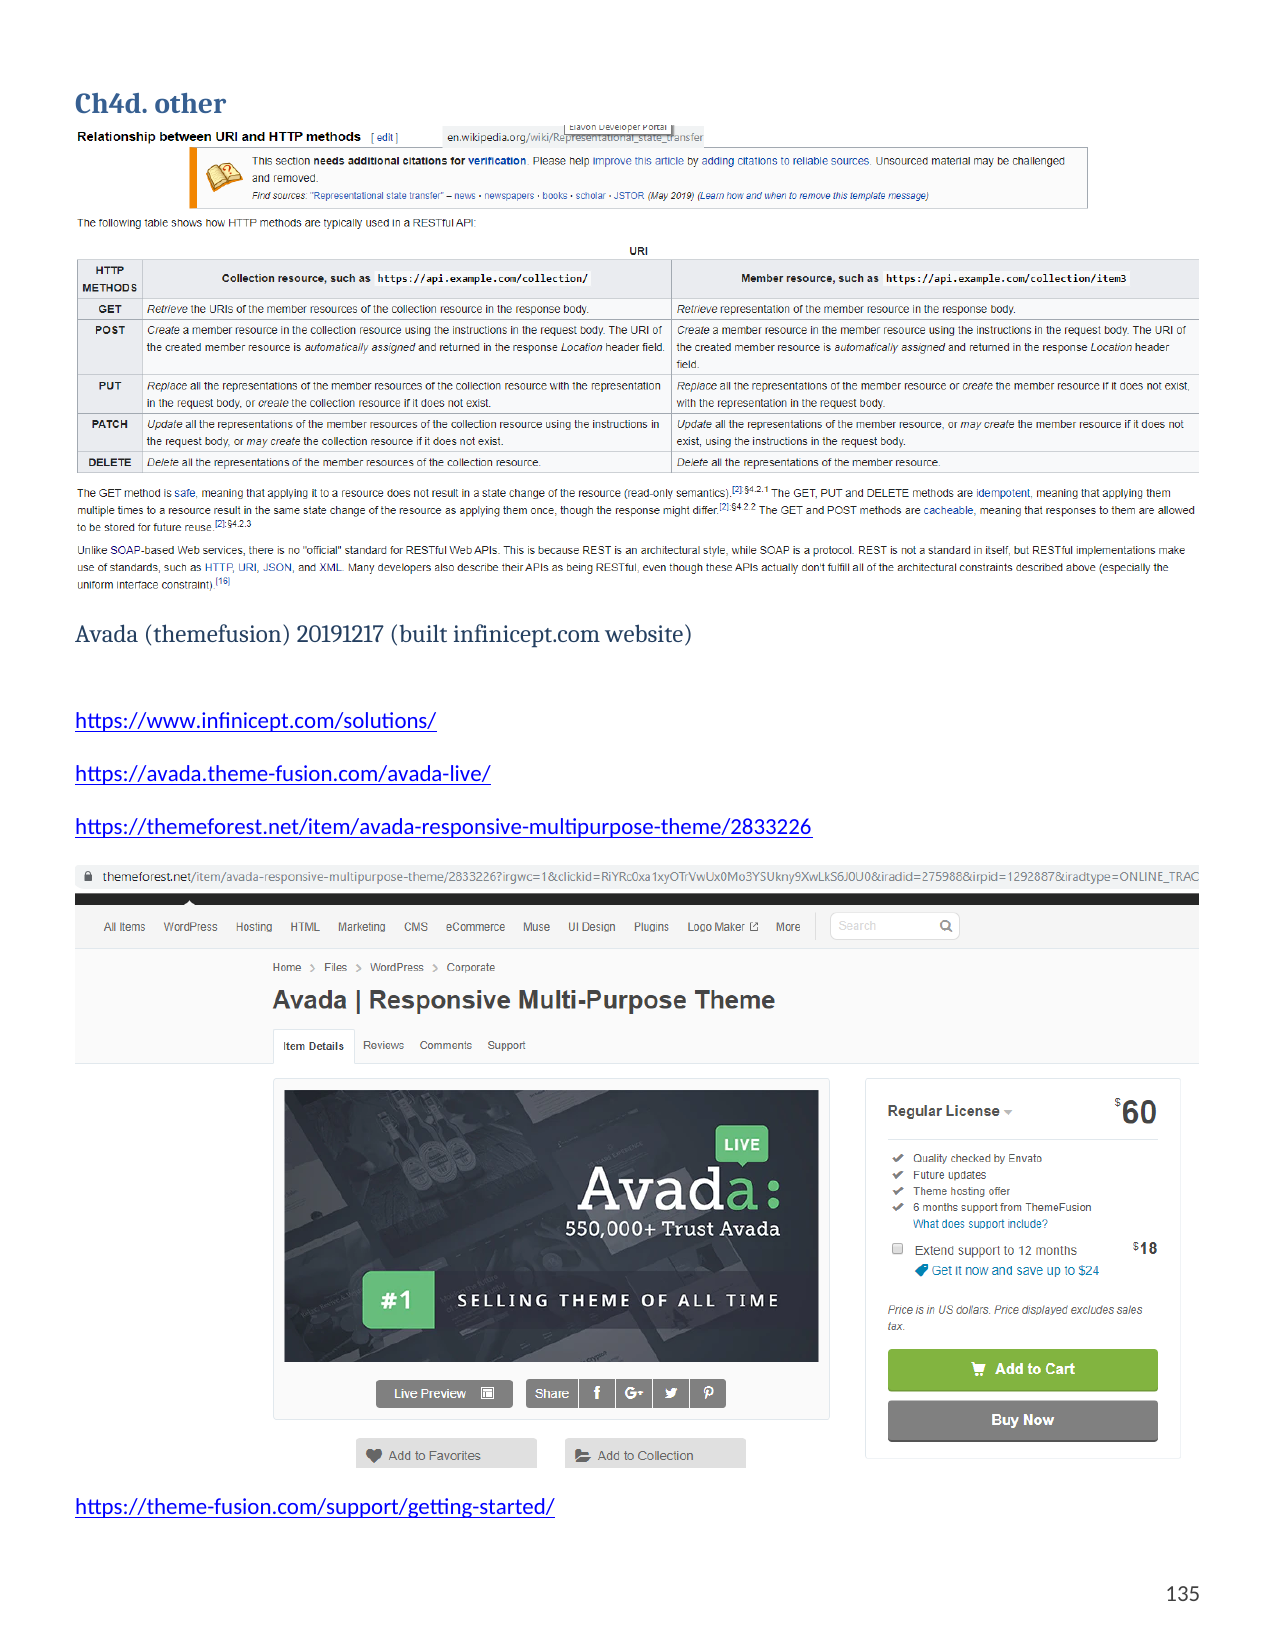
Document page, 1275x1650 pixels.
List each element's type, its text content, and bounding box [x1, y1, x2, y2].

text https://avada.theme-fusion.com/avada-live/ [75, 759, 1200, 787]
subtitle Ch4d. other [75, 87, 1200, 121]
picture [75, 125, 1199, 596]
picture [75, 865, 1199, 1468]
text https://themeforest.net/item/avada-responsive-multipurpose-theme/2833226 [75, 812, 1200, 841]
text https://www.infinicept.com/solutions/ [75, 706, 1200, 734]
text https://theme-fusion.com/support/getting-started/ [75, 1492, 1200, 1520]
subtitle Avada (themefusion) 20191217 (built infinicept.com website) [75, 620, 1200, 649]
